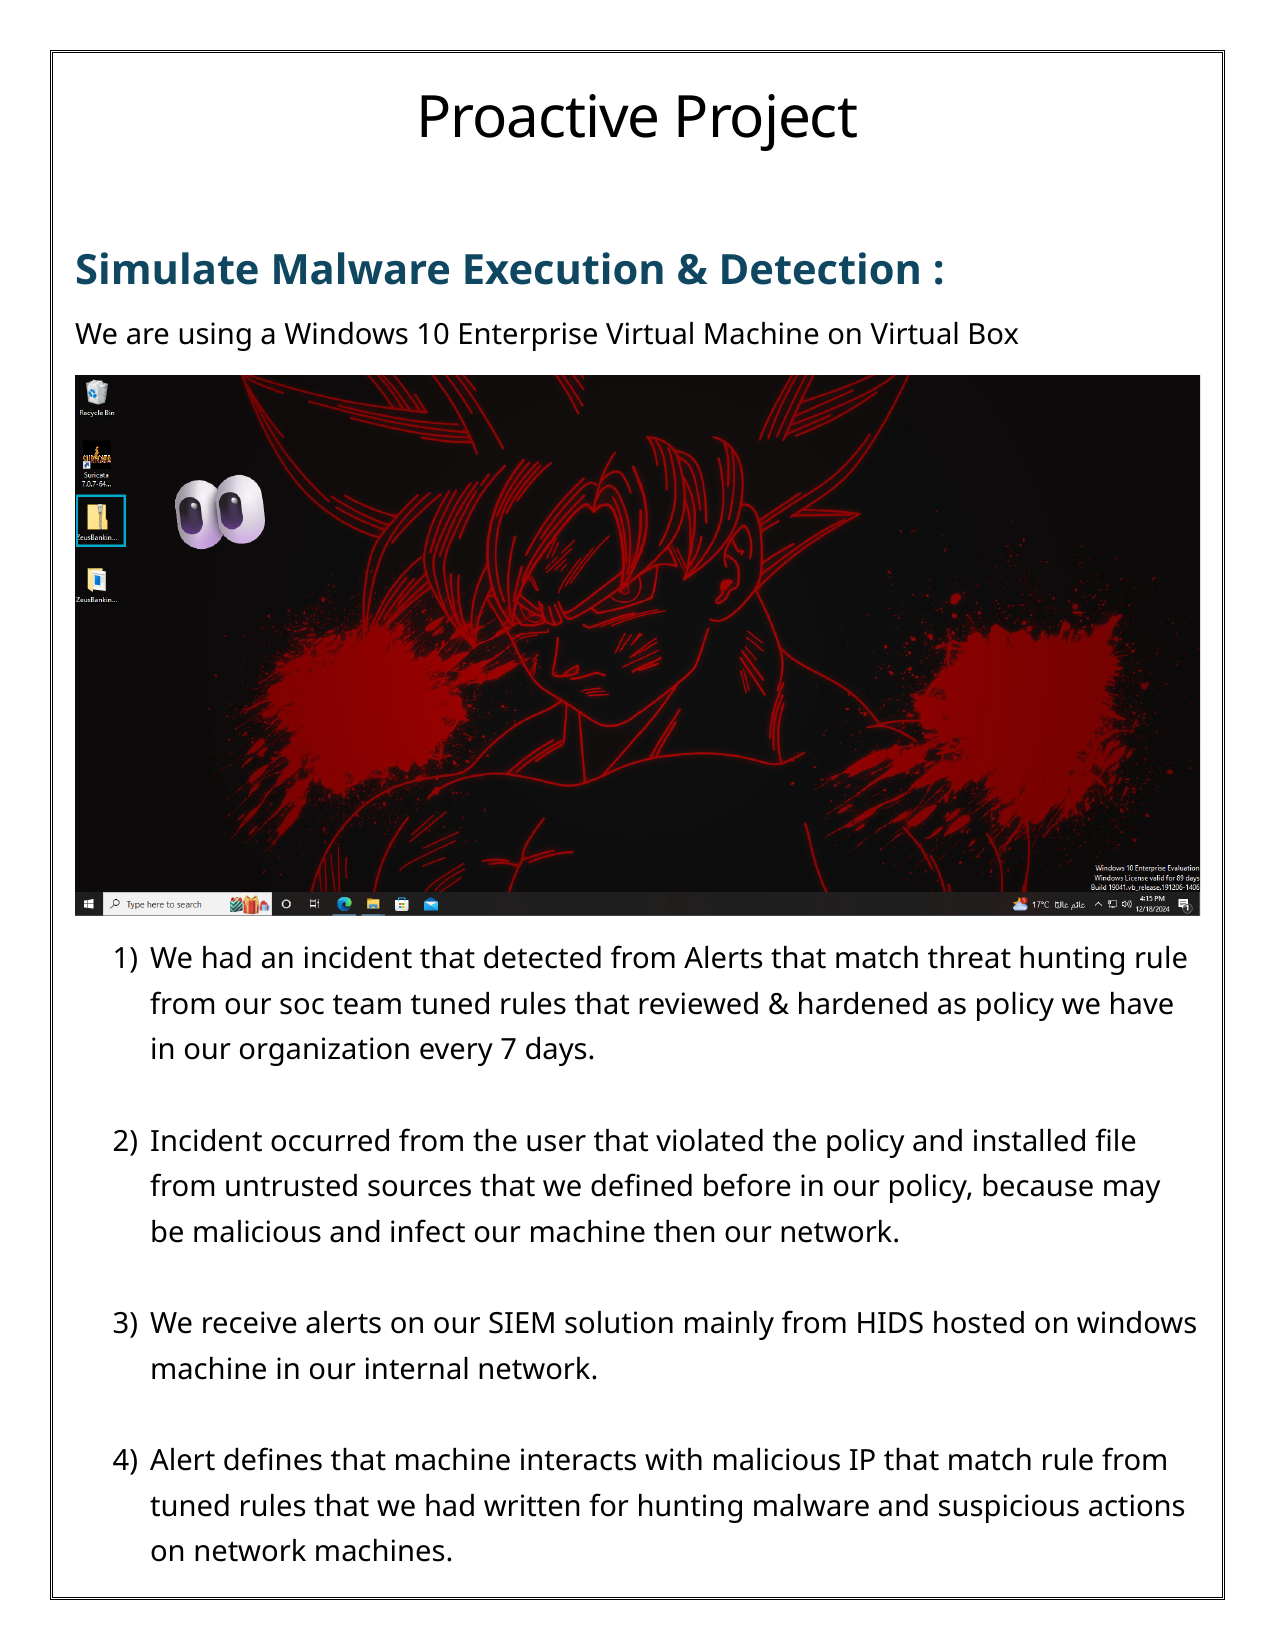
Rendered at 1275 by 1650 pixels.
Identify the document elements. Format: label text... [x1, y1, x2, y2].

text We are using a Windows 10 Enterprise Virtual Machine on Virtual Box [75, 313, 1200, 353]
title Proactive Project [75, 75, 1200, 154]
list We had an incident that detected from Alerts that match threat hunting rule from our soc team tuned rules that reviewed & hardened as policy we have in our organization every 7 days. [112, 937, 1200, 1068]
list Alert defines that machine interacts with malicious IP that match rule from tuned rules that we had written for hunting malware and suspicious actions on network machines. [112, 1439, 1200, 1570]
subtitle Simulate Malware Execution & Detection : [75, 239, 1200, 296]
list Incident occurred from the user that violated the policy and installed file from untrusted sources that we defined before in our policy, because may be malicious and infect our machine then our network. [112, 1120, 1200, 1251]
list We receive alerts on our SIEM solution mainly from HIDS hosted on windows machine in our internal network. [112, 1302, 1200, 1388]
picture [75, 375, 1200, 916]
